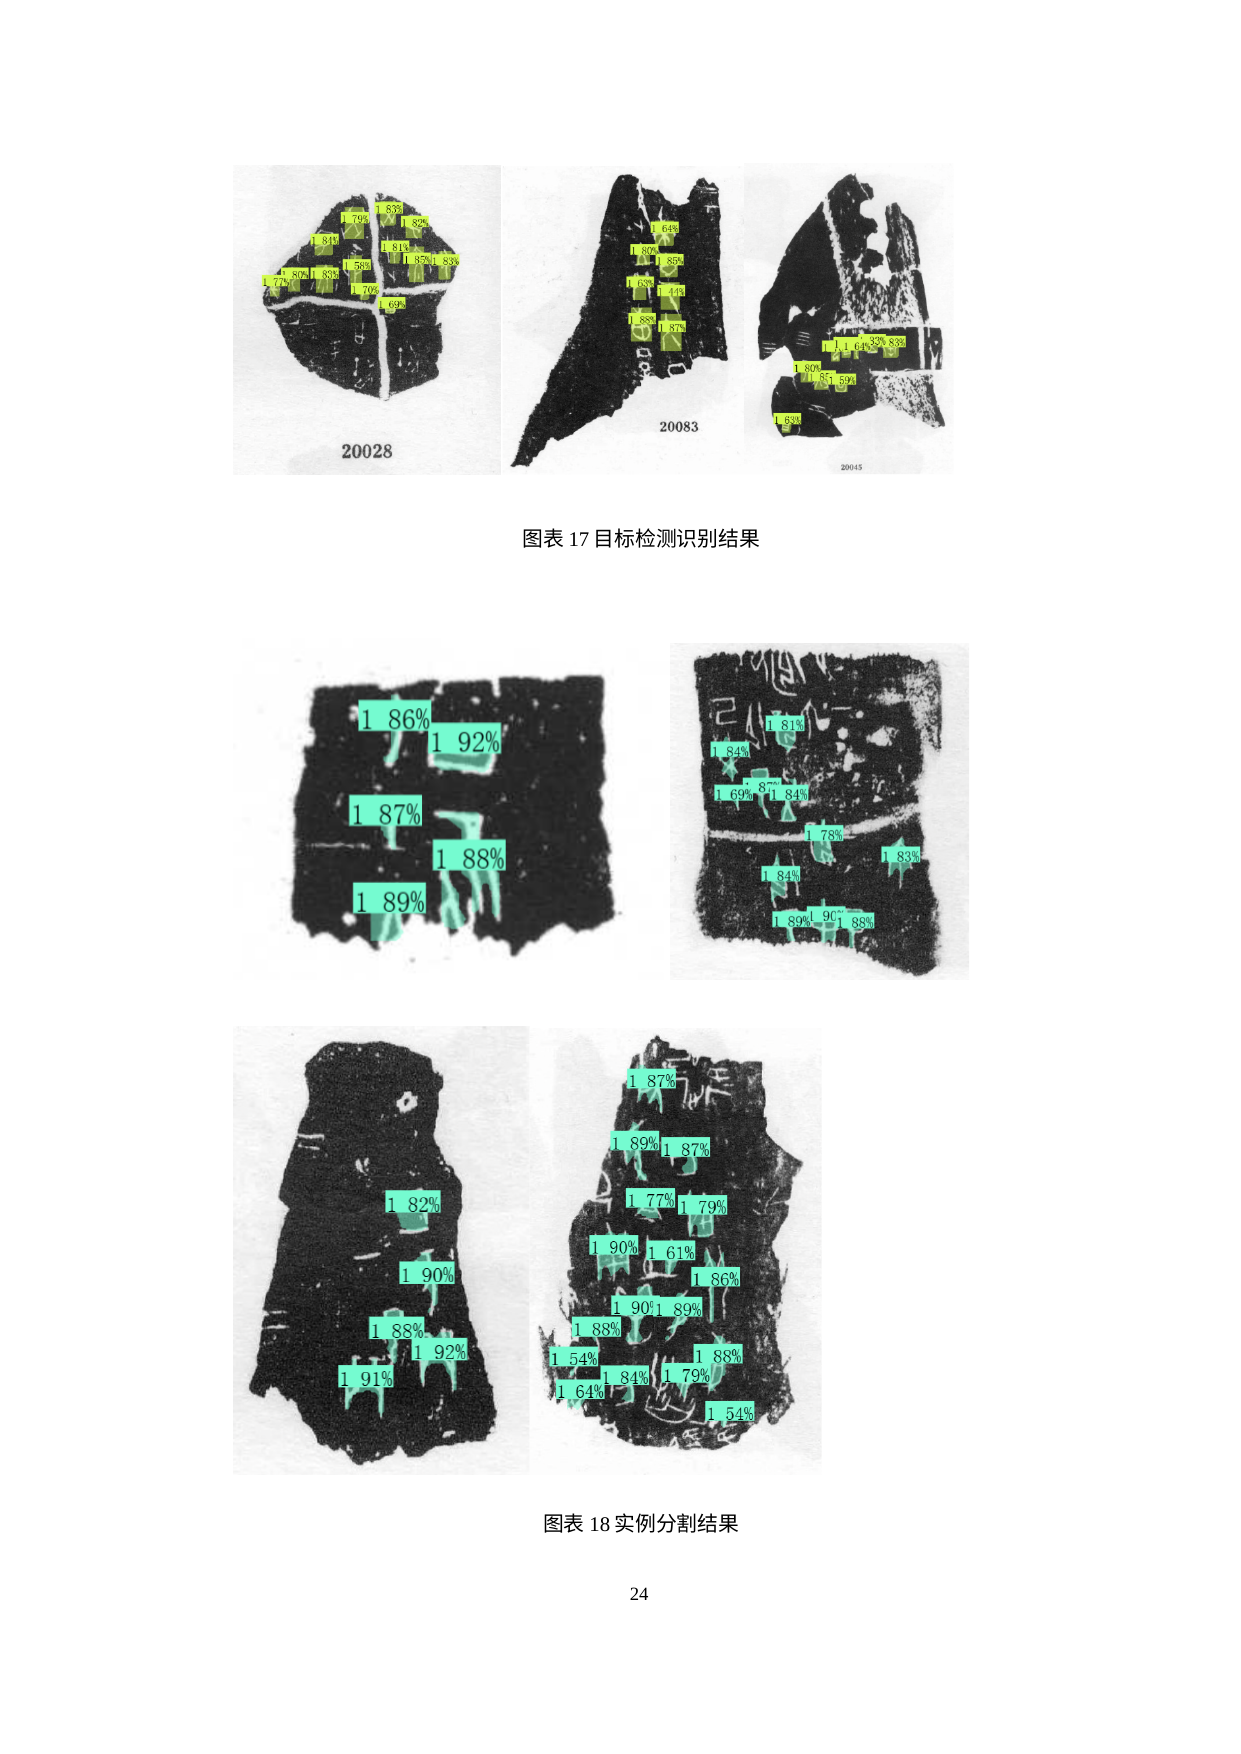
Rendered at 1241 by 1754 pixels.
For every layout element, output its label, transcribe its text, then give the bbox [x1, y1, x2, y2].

picture [233, 638, 970, 980]
picture [233, 1026, 822, 1475]
picture [233, 163, 954, 475]
text 图表 17目标检测识别结果 [187, 520, 1053, 554]
text 图表 18实例分割结果 [187, 1505, 1053, 1539]
